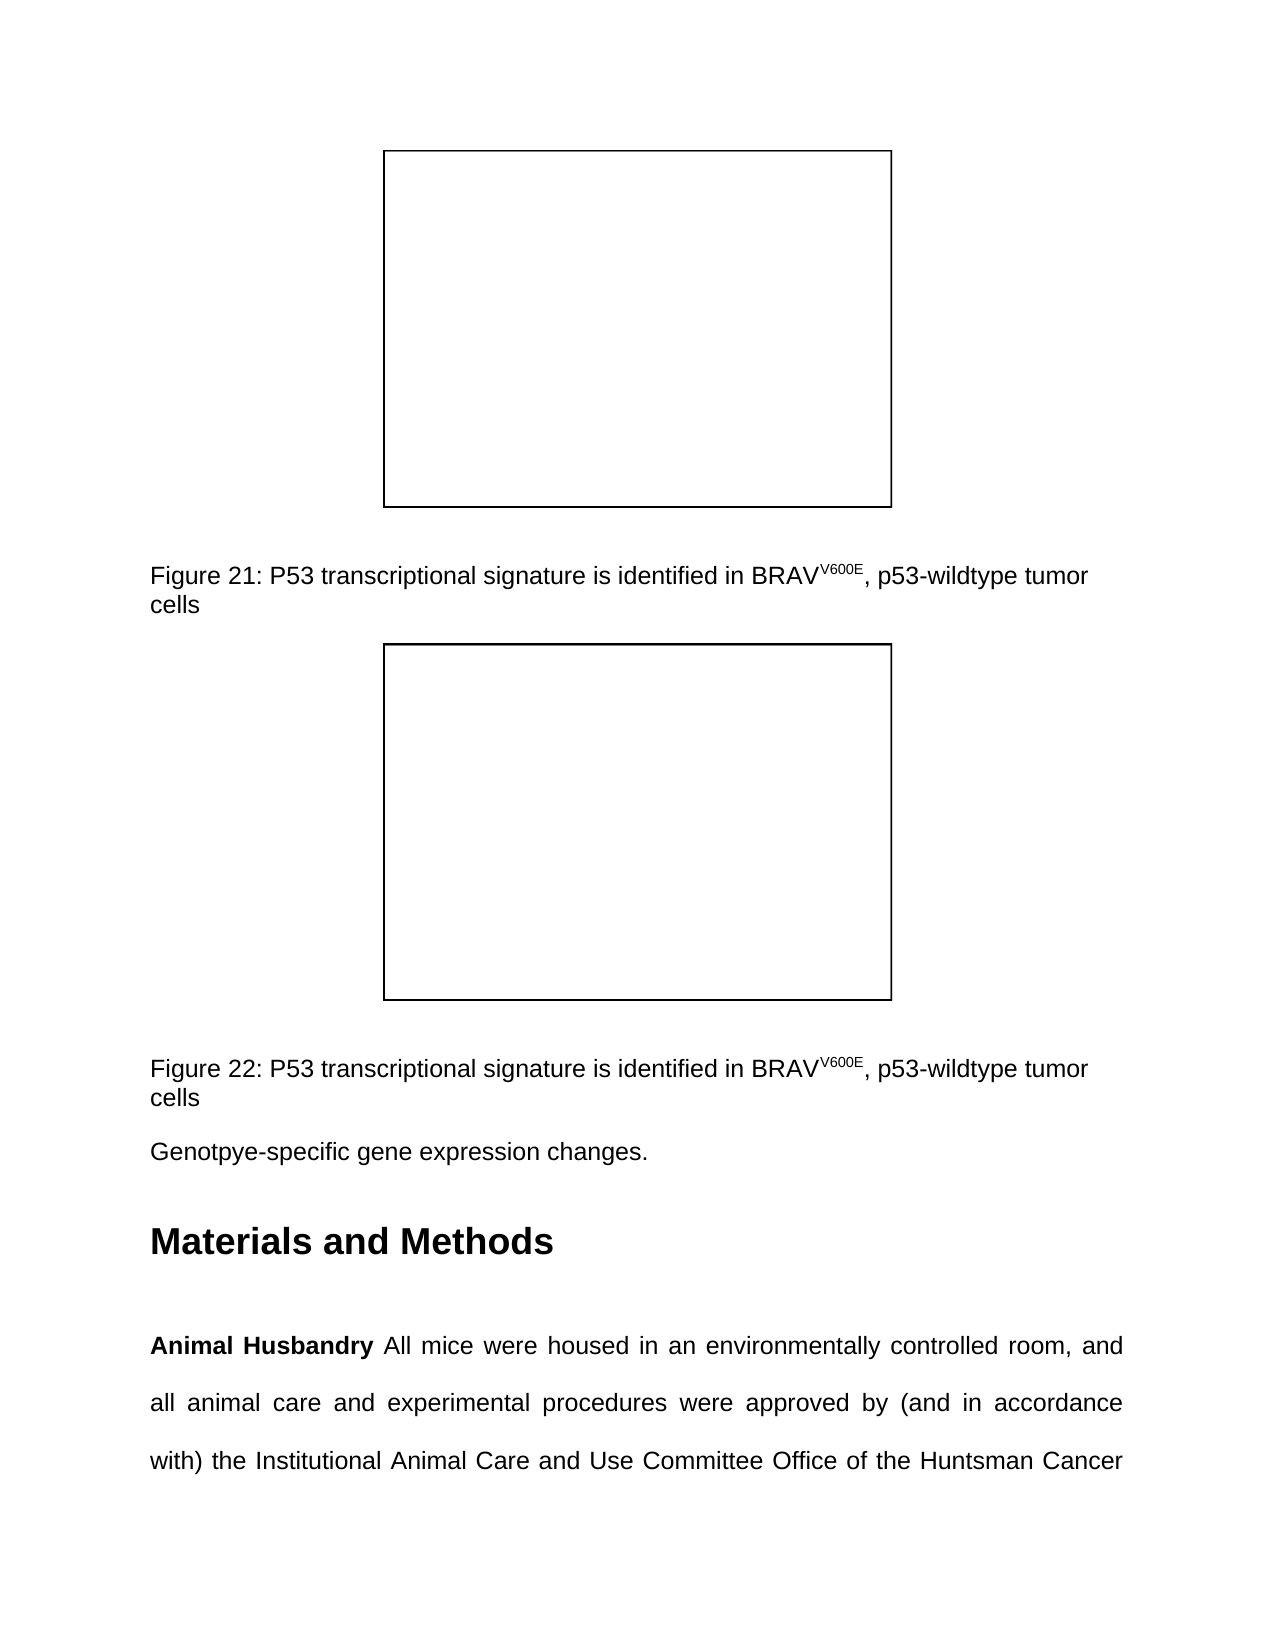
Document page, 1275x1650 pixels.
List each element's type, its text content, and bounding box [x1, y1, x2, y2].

subtitle Materials and Methods [150, 1219, 1125, 1262]
picture [382, 150, 893, 508]
text Figure 21: P53 transcriptional signature is identified in BRAVV600E, p53-wildtype tumor cells [150, 561, 1125, 618]
text Genotpye-specific gene expression changes. [150, 1137, 1125, 1166]
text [150, 1331, 1125, 1474]
picture [382, 643, 893, 1001]
text Figure 22: P53 transcriptional signature is identified in BRAVV600E, p53-wildtype tumor cells [150, 1054, 1125, 1112]
